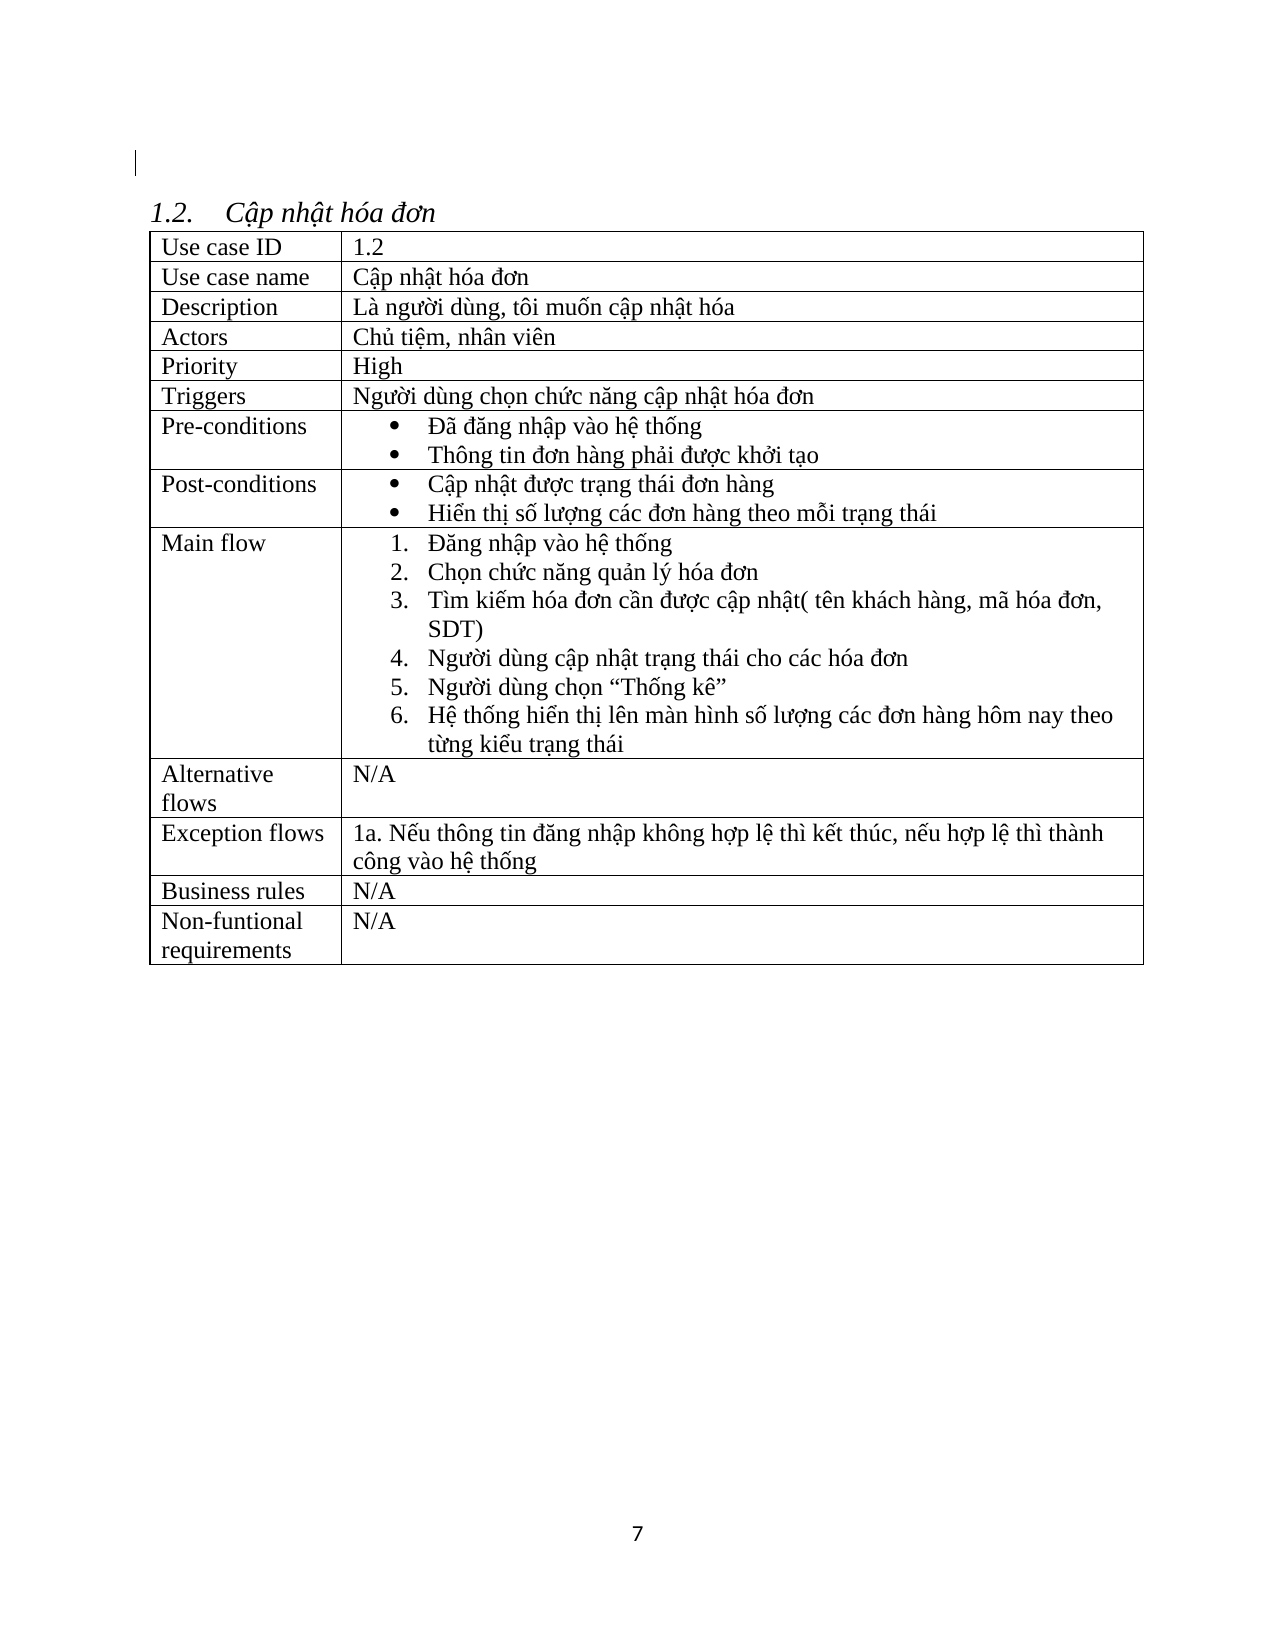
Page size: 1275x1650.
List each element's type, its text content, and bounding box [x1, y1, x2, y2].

table_cell Main flow [151, 528, 341, 758]
table_cell Non-funtional requirements [151, 906, 341, 963]
table_cell Use case name [151, 262, 341, 291]
table_cell N/A [342, 876, 1143, 905]
table_cell Post-conditions [151, 470, 341, 527]
table_cell Chủ tiệm, nhân viên [342, 322, 1143, 350]
table_cell Priority [151, 351, 341, 380]
table_cell Pre-conditions [151, 411, 341, 468]
table_header Use case ID [151, 232, 341, 261]
table_cell Đã đăng nhập vào hệ thống Thông tin đơn hàng phải được khởi tạo [342, 411, 1143, 468]
table_cell Triggers [151, 381, 341, 410]
table_cell Cập nhật được trạng thái đơn hàng Hiển thị số lượng các đơn hàng theo mỗi trạng thái [342, 470, 1143, 527]
table_cell Actors [151, 322, 341, 350]
subtitle Cập nhật hóa đơn [150, 195, 1125, 229]
table_cell High [342, 351, 1143, 380]
table_cell Business rules [151, 876, 341, 905]
table_cell Đăng nhập vào hệ thống Chọn chức năng quản lý hóa đơn Tìm kiếm hóa đơn cần được cập nhật( tên khách hàng, mã hóa đơn, SDT) Người dùng cập nhật trạng thái cho các hóa đơn Người dùng chọn “Thống kê” Hệ thống hiển thị lên màn hình số lượng các đơn hàng hôm nay theo từng kiểu trạng thái [342, 528, 1143, 758]
table_cell N/A [342, 906, 1143, 963]
table_cell Alternative flows [151, 759, 341, 817]
table_cell Exception flows [151, 818, 341, 875]
table_header 1.2 [342, 232, 1143, 261]
table_cell 1a. Nếu thông tin đăng nhập không hợp lệ thì kết thúc, nếu hợp lệ thì thành công vào hệ thống [342, 818, 1143, 875]
table_cell Cập nhật hóa đơn [342, 262, 1143, 291]
table_cell Là người dùng, tôi muốn cập nhật hóa [342, 292, 1143, 321]
table_cell Người dùng chọn chức năng cập nhật hóa đơn [342, 381, 1143, 410]
table_cell Description [151, 292, 341, 321]
table_cell N/A [342, 759, 1143, 817]
